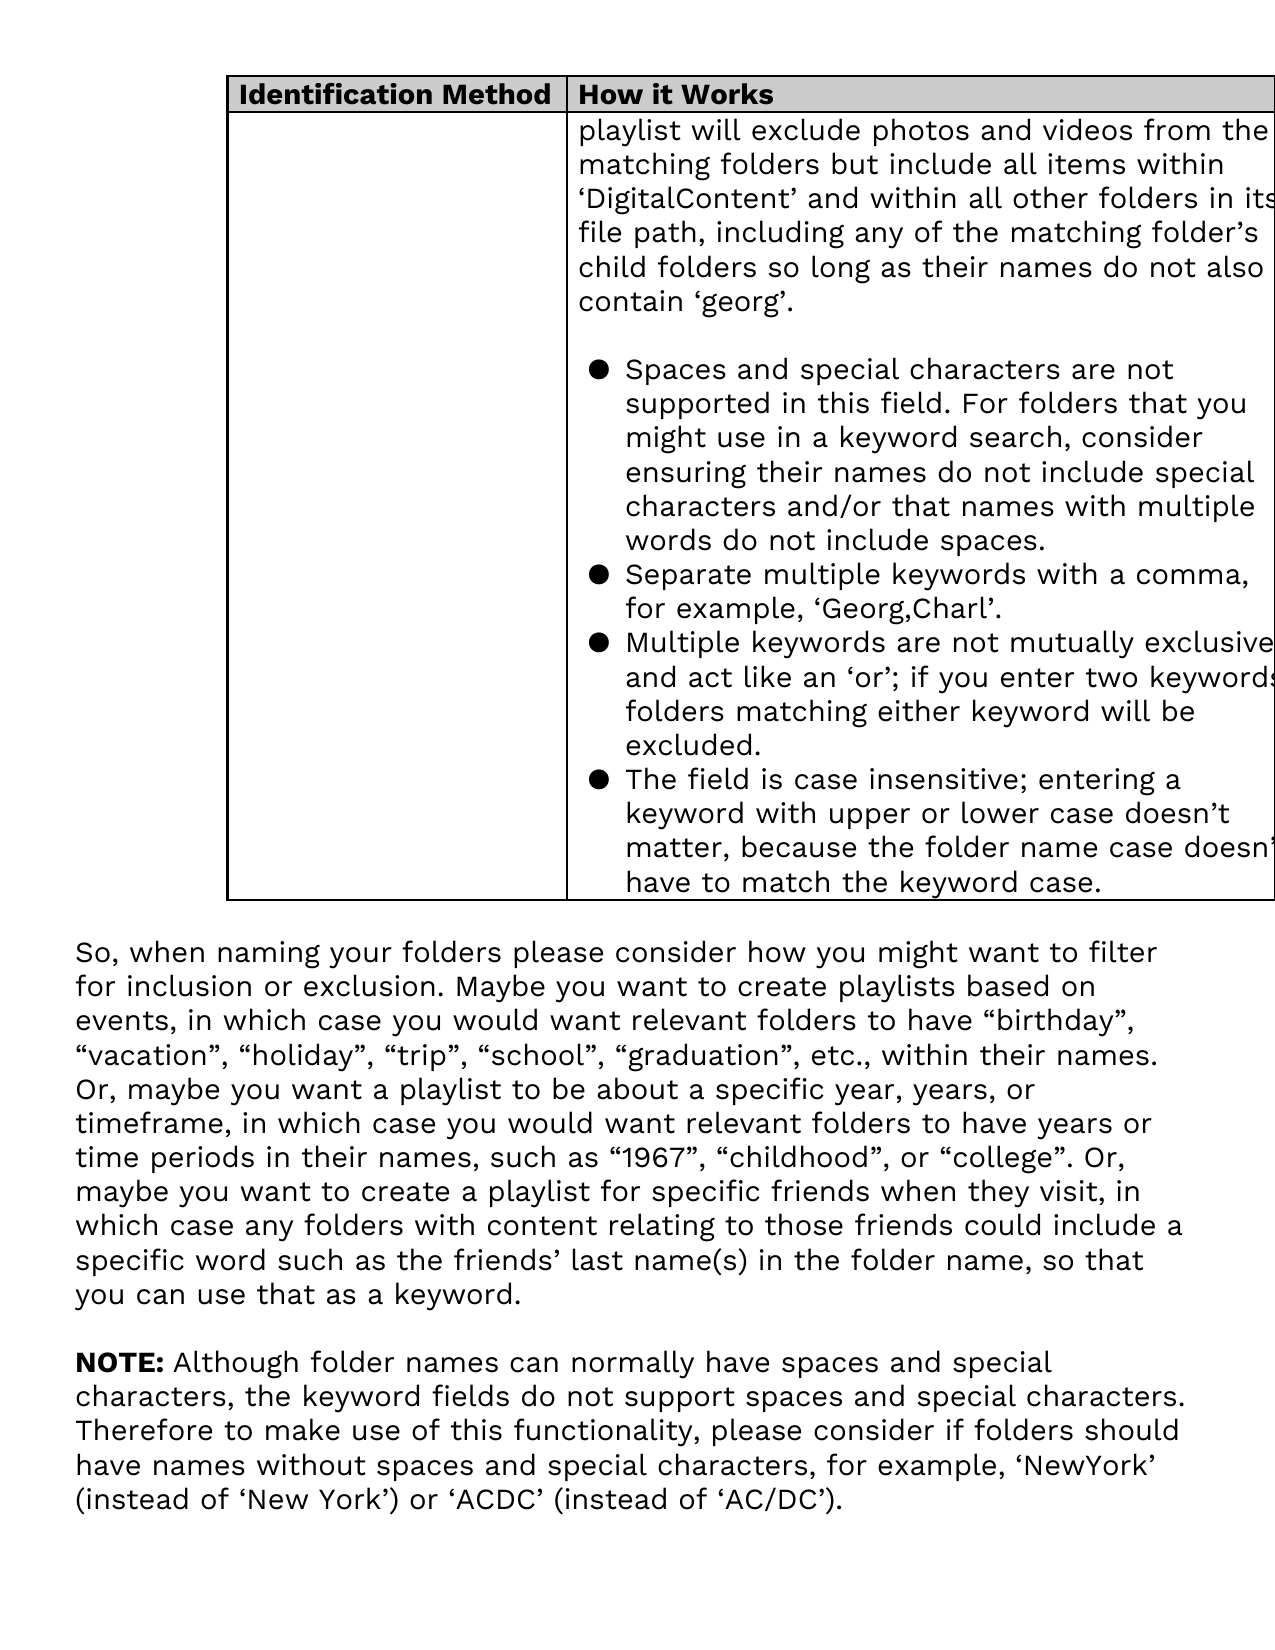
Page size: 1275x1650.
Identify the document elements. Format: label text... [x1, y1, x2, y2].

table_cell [568, 113, 1274, 899]
text NOTE: Although folder names can normally have spaces and special characters, the keyword fields do not support spaces and special characters. Therefore to make use of this functionality, please consider if folders should have names without spaces and special characters, for example, ‘NewYork’ (instead of ‘New York’) or ‘ACDC’ (instead of ‘AC/DC’). [75, 1345, 1200, 1516]
table_header Identification Method [229, 77, 566, 111]
text So, when naming your folders please consider how you might want to filter for inclusion or exclusion. Maybe you want to create playlists based on events, in which case you would want relevant folders to have “birthday”, “vacation”, “holiday”, “trip”, “school”, “graduation”, etc., within their names. Or, maybe you want a playlist to be about a specific year, years, or timeframe, in which case you would want relevant folders to have years or time periods in their names, such as “1967”, “childhood”, or “college”. Or, maybe you want to create a playlist for specific friends when they visit, in which case any folders with content relating to those friends could include a specific word such as the friends’ last name(s) in the folder name, so that you can use that as a keyword. [75, 935, 1200, 1311]
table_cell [229, 113, 566, 899]
table_header How it Works [568, 77, 1274, 111]
